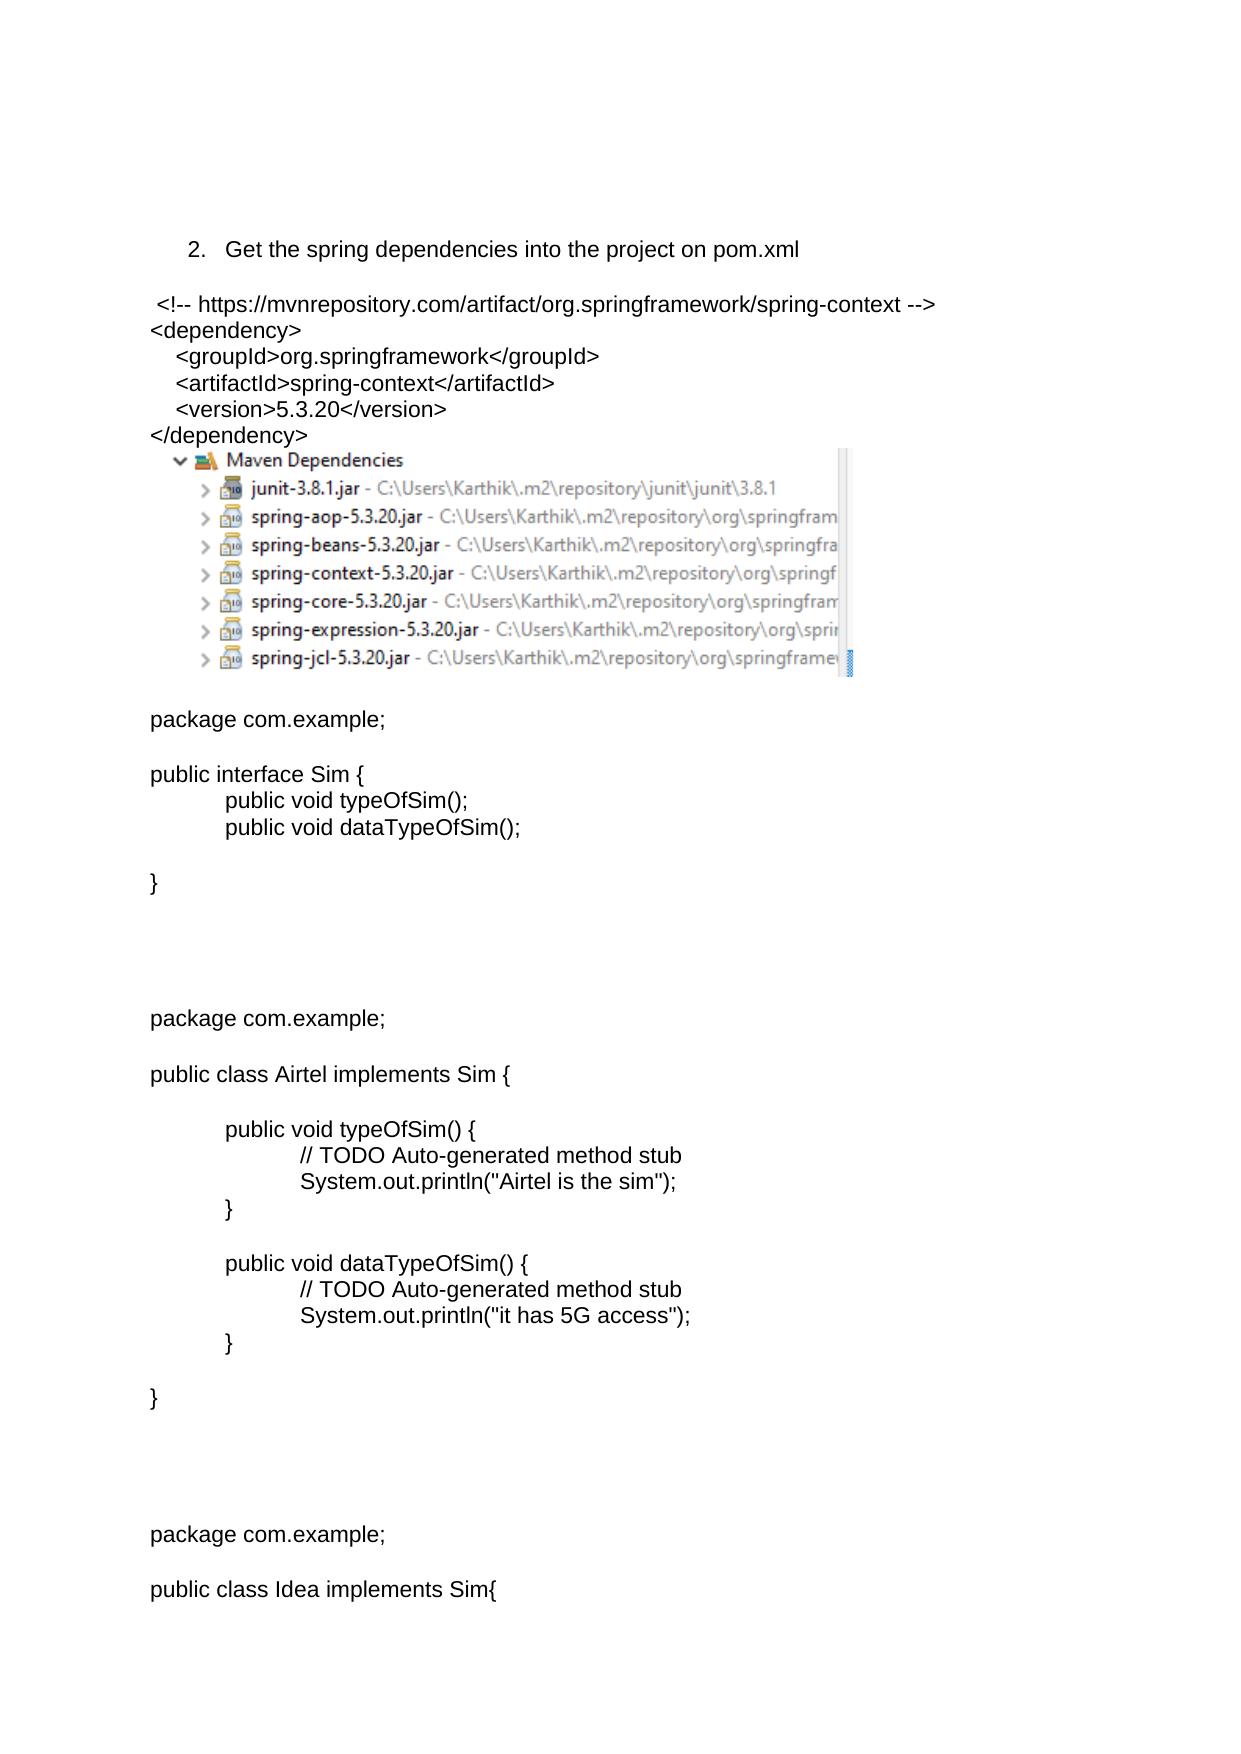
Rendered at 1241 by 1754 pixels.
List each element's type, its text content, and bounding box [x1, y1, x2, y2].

text } [150, 868, 1090, 895]
list Get the spring dependencies into the project on pom.xml [187, 236, 1090, 262]
text <version>5.3.20</version> [150, 396, 1090, 422]
text public class Airtel implements Sim { [150, 1061, 1090, 1087]
text // TODO Auto-generated method stub [150, 1276, 1090, 1302]
text <artifactId>spring-context</artifactId> [150, 370, 1090, 396]
text // TODO Auto-generated method stub [150, 1142, 1090, 1168]
text </dependency> [150, 422, 1090, 449]
text package com.example; [150, 1521, 1090, 1547]
text public void typeOfSim(); [150, 787, 1090, 813]
text System.out.println("Airtel is the sim"); [150, 1168, 1090, 1195]
text package com.example; [150, 706, 1090, 732]
text <!-- https://mvnrepository.com/artifact/org.springframework/spring-context --> [150, 291, 1090, 317]
text <groupId>org.springframework</groupId> [150, 343, 1090, 370]
text public void typeOfSim() { [150, 1116, 1090, 1142]
text public interface Sim { [150, 761, 1090, 787]
text System.out.println("it has 5G access"); [150, 1302, 1090, 1329]
text package com.example; [150, 1005, 1090, 1032]
text } [150, 1384, 1090, 1410]
text public void dataTypeOfSim() { [150, 1250, 1090, 1276]
text } [150, 1329, 1090, 1355]
picture [150, 448, 854, 677]
text <dependency> [150, 317, 1090, 343]
text } [150, 1195, 1090, 1221]
text public void dataTypeOfSim(); [150, 813, 1090, 840]
text public class Idea implements Sim{ [150, 1576, 1090, 1602]
